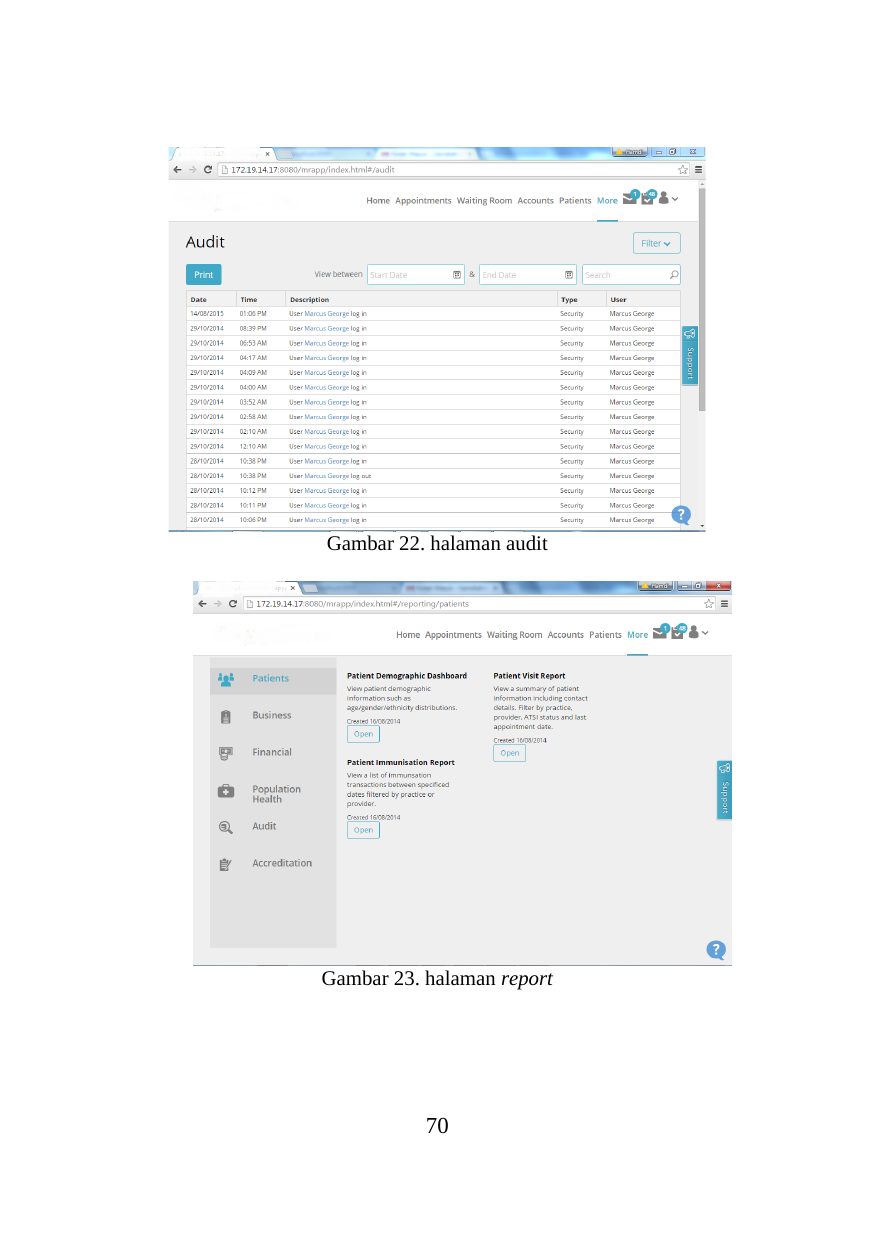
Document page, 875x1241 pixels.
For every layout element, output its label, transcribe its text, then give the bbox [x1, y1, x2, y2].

text Gambar 23. halaman report [118, 966, 756, 989]
picture [168, 147, 706, 532]
picture [193, 581, 732, 966]
